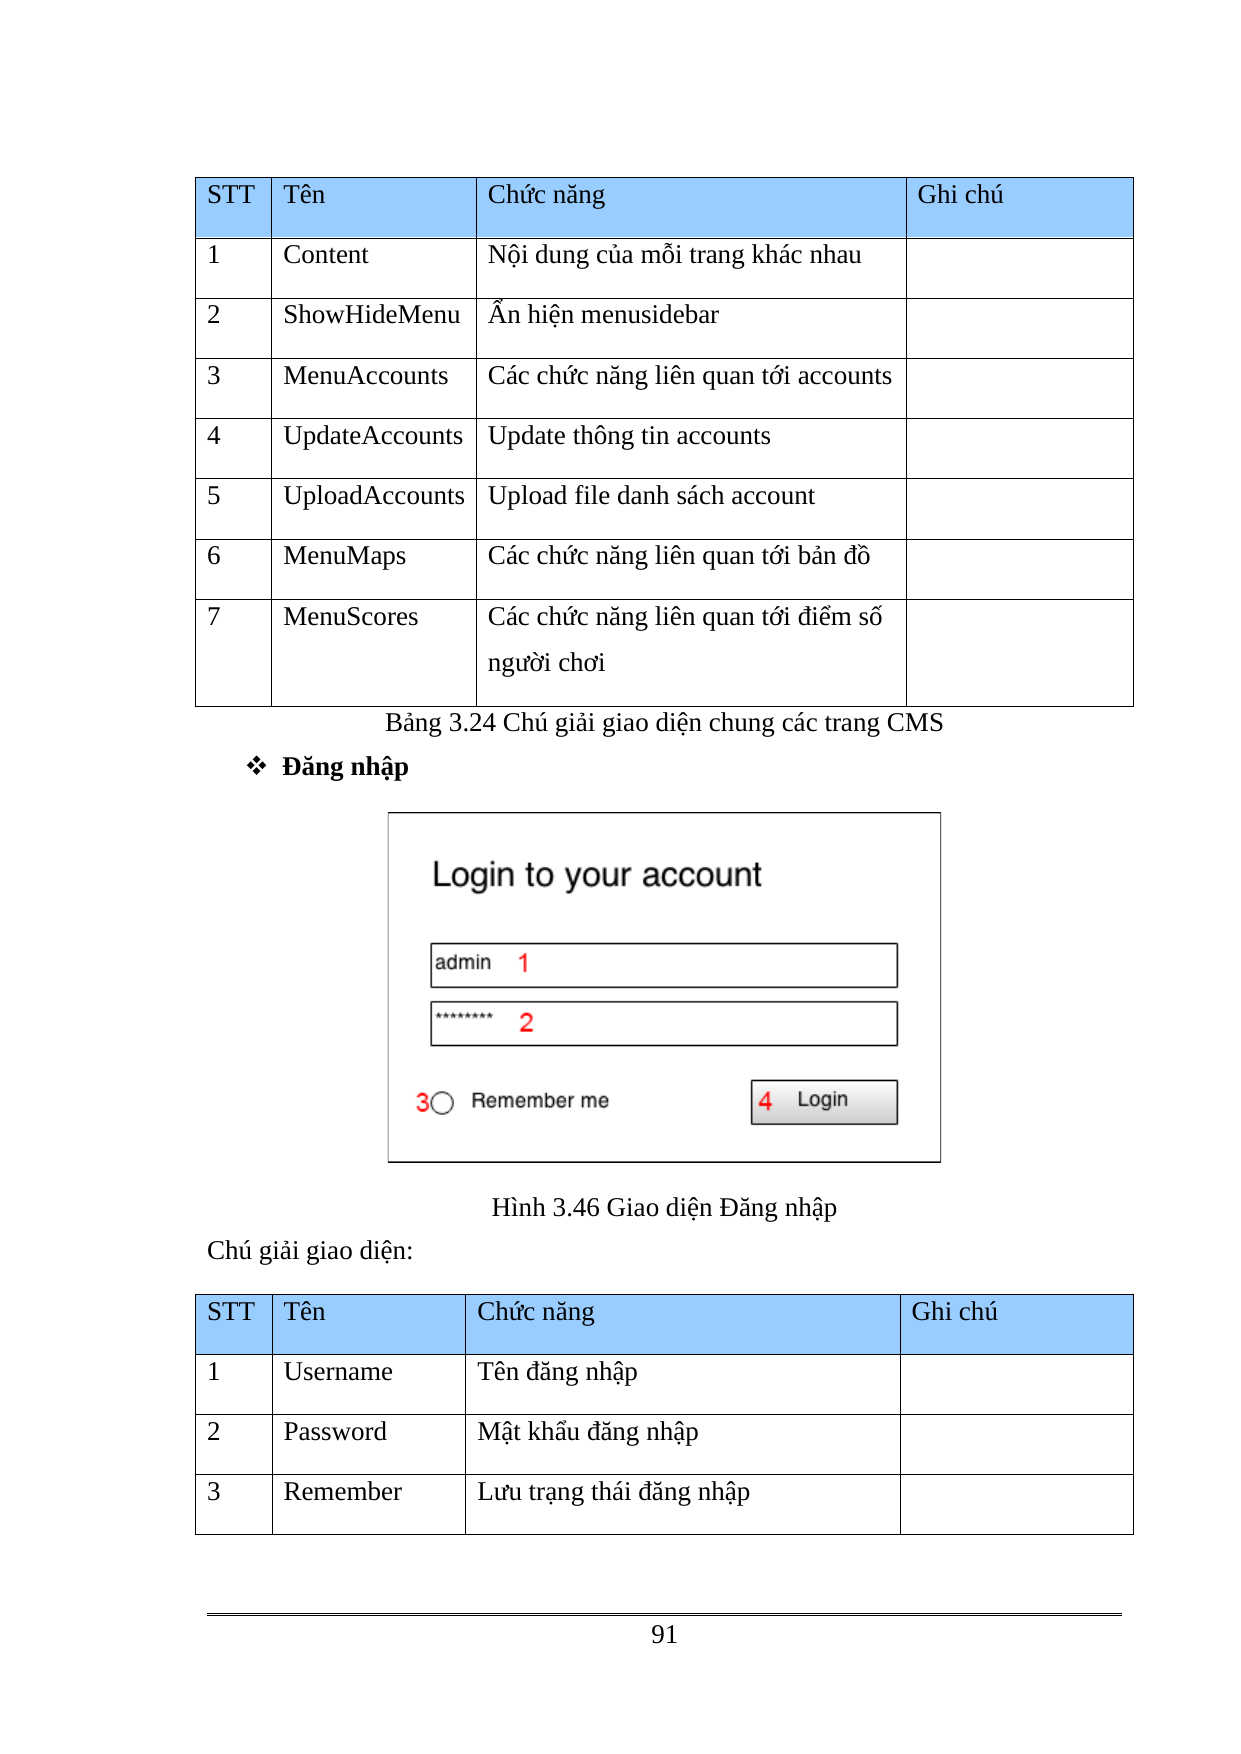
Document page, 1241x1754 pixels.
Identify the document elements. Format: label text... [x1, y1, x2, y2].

table_cell [901, 1415, 1133, 1474]
table_cell 2 [196, 299, 271, 358]
table_cell 3 [196, 1475, 272, 1534]
table_header Tên [273, 1295, 465, 1354]
table_cell [907, 600, 1133, 706]
table_cell Các chức năng liên quan tới accounts [477, 359, 906, 418]
table_cell MenuMaps [272, 540, 476, 599]
table_cell 6 [196, 540, 271, 599]
table_cell 2 [196, 1415, 272, 1474]
table_cell [907, 540, 1133, 599]
table_cell UploadAccounts [272, 479, 476, 538]
table_cell [907, 419, 1133, 478]
table_header Ghi chú [907, 178, 1133, 237]
table_cell ShowHideMenu [272, 299, 476, 358]
table_header Ghi chú [901, 1295, 1133, 1354]
table_cell [907, 359, 1133, 418]
table_cell [907, 239, 1133, 298]
table_cell Tên đăng nhập [466, 1355, 900, 1414]
table_cell Các chức năng liên quan tới bản đồ [477, 540, 906, 599]
table_cell [901, 1355, 1133, 1414]
table_cell [901, 1475, 1133, 1534]
table_cell Các chức năng liên quan tới điểm số người chơi [477, 600, 906, 706]
table_cell MenuAccounts [272, 359, 476, 418]
table_cell Password [273, 1415, 465, 1474]
table_cell [907, 299, 1133, 358]
table_cell 7 [196, 600, 271, 706]
table_header Chức năng [477, 178, 906, 237]
table_cell Mật khẩu đăng nhập [466, 1415, 900, 1474]
table_cell [907, 479, 1133, 538]
table_cell 4 [196, 419, 271, 478]
table_cell Ẩn hiện menusidebar [477, 299, 906, 358]
table_cell Update thông tin accounts [477, 419, 906, 478]
table_header Tên [272, 178, 476, 237]
table_cell 1 [196, 1355, 272, 1414]
table_cell 5 [196, 479, 271, 538]
table_cell Lưu trạng thái đăng nhập [466, 1475, 900, 1534]
table_header STT [196, 178, 271, 237]
table_cell Nội dung của mỗi trang khác nhau [477, 239, 906, 298]
table_cell 3 [196, 359, 271, 418]
table_cell MenuScores [272, 600, 476, 706]
picture [387, 812, 942, 1163]
text Chú giải giao diện: [207, 1234, 1122, 1266]
list Đăng nhập [244, 750, 1122, 781]
table_cell Remember [273, 1475, 465, 1534]
table_header Chức năng [466, 1295, 900, 1354]
table_cell 1 [196, 239, 271, 298]
table_cell Upload file danh sách account [477, 479, 906, 538]
table_cell Content [272, 239, 476, 298]
table_cell UpdateAccounts [272, 419, 476, 478]
table_cell Username [273, 1355, 465, 1414]
table_header STT [196, 1295, 272, 1354]
